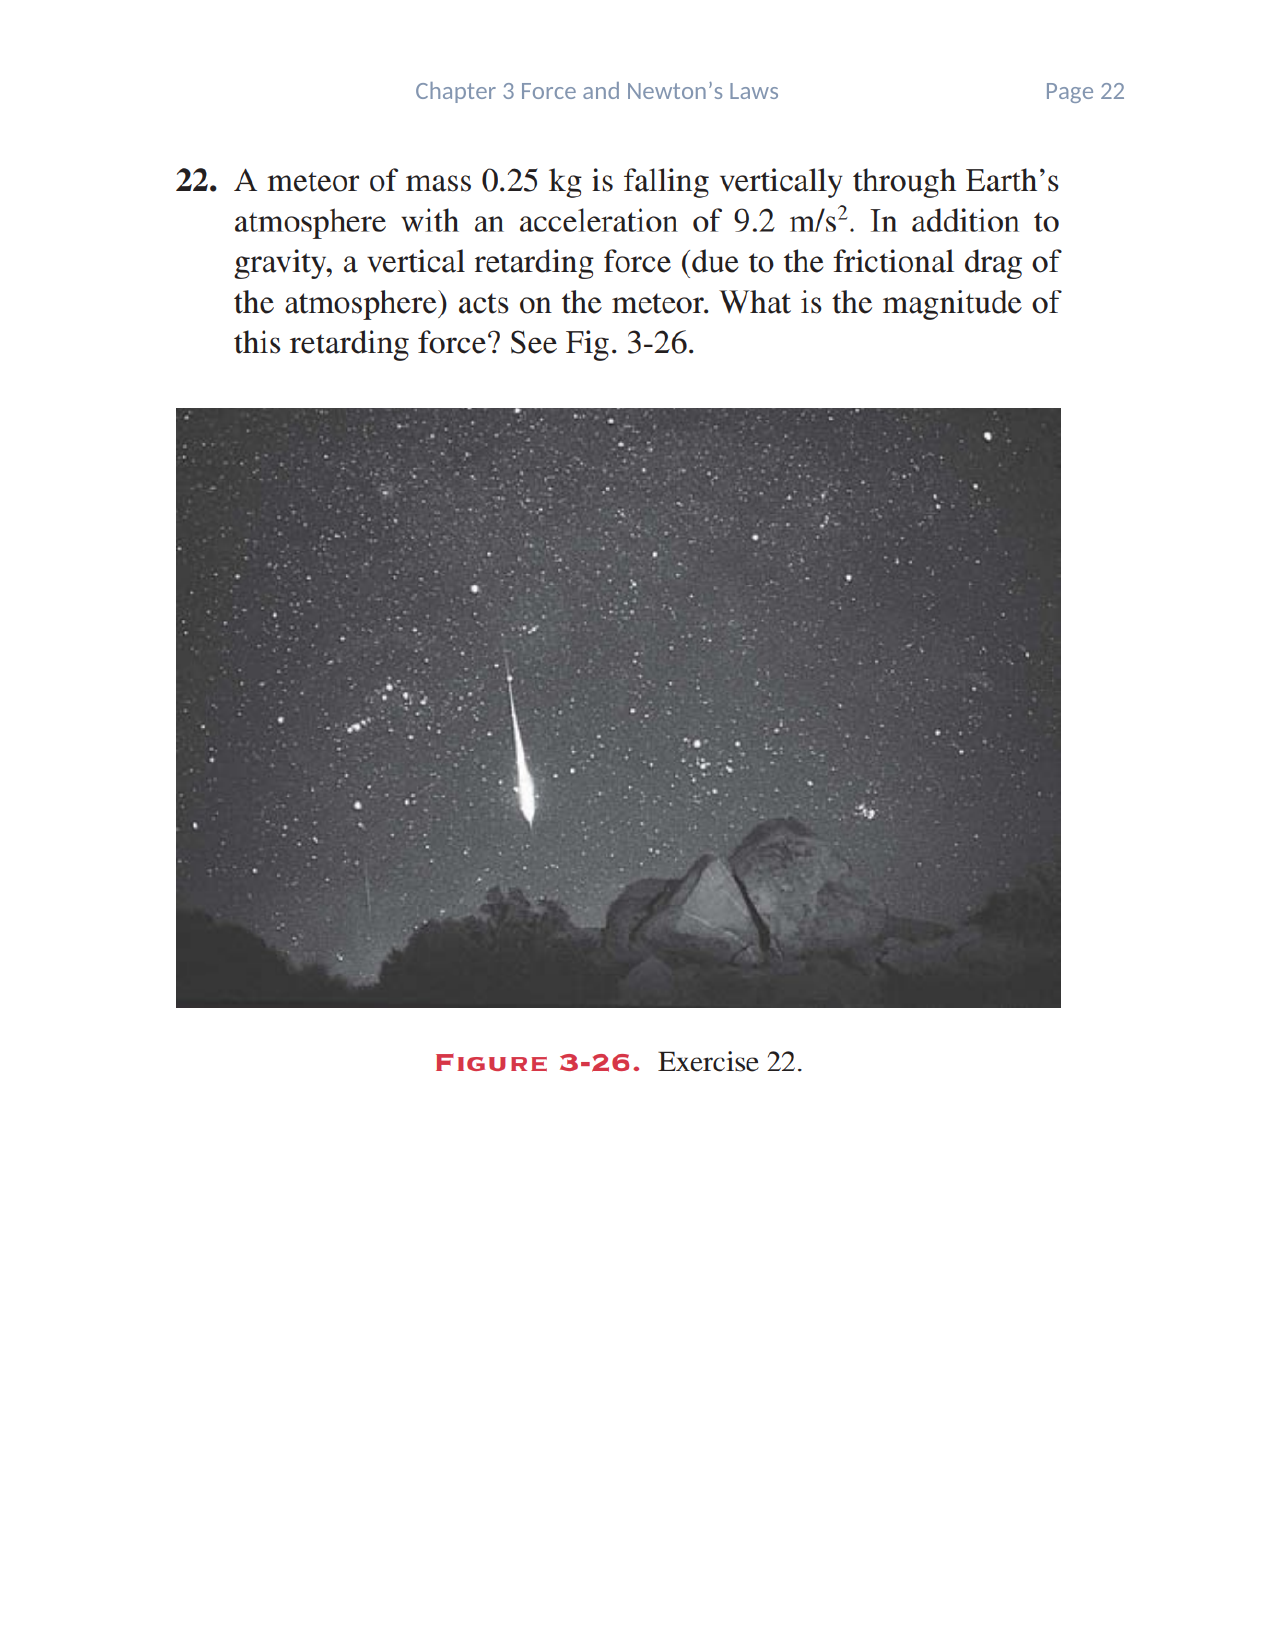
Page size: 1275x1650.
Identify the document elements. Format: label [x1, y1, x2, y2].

picture [135, 150, 1110, 1081]
